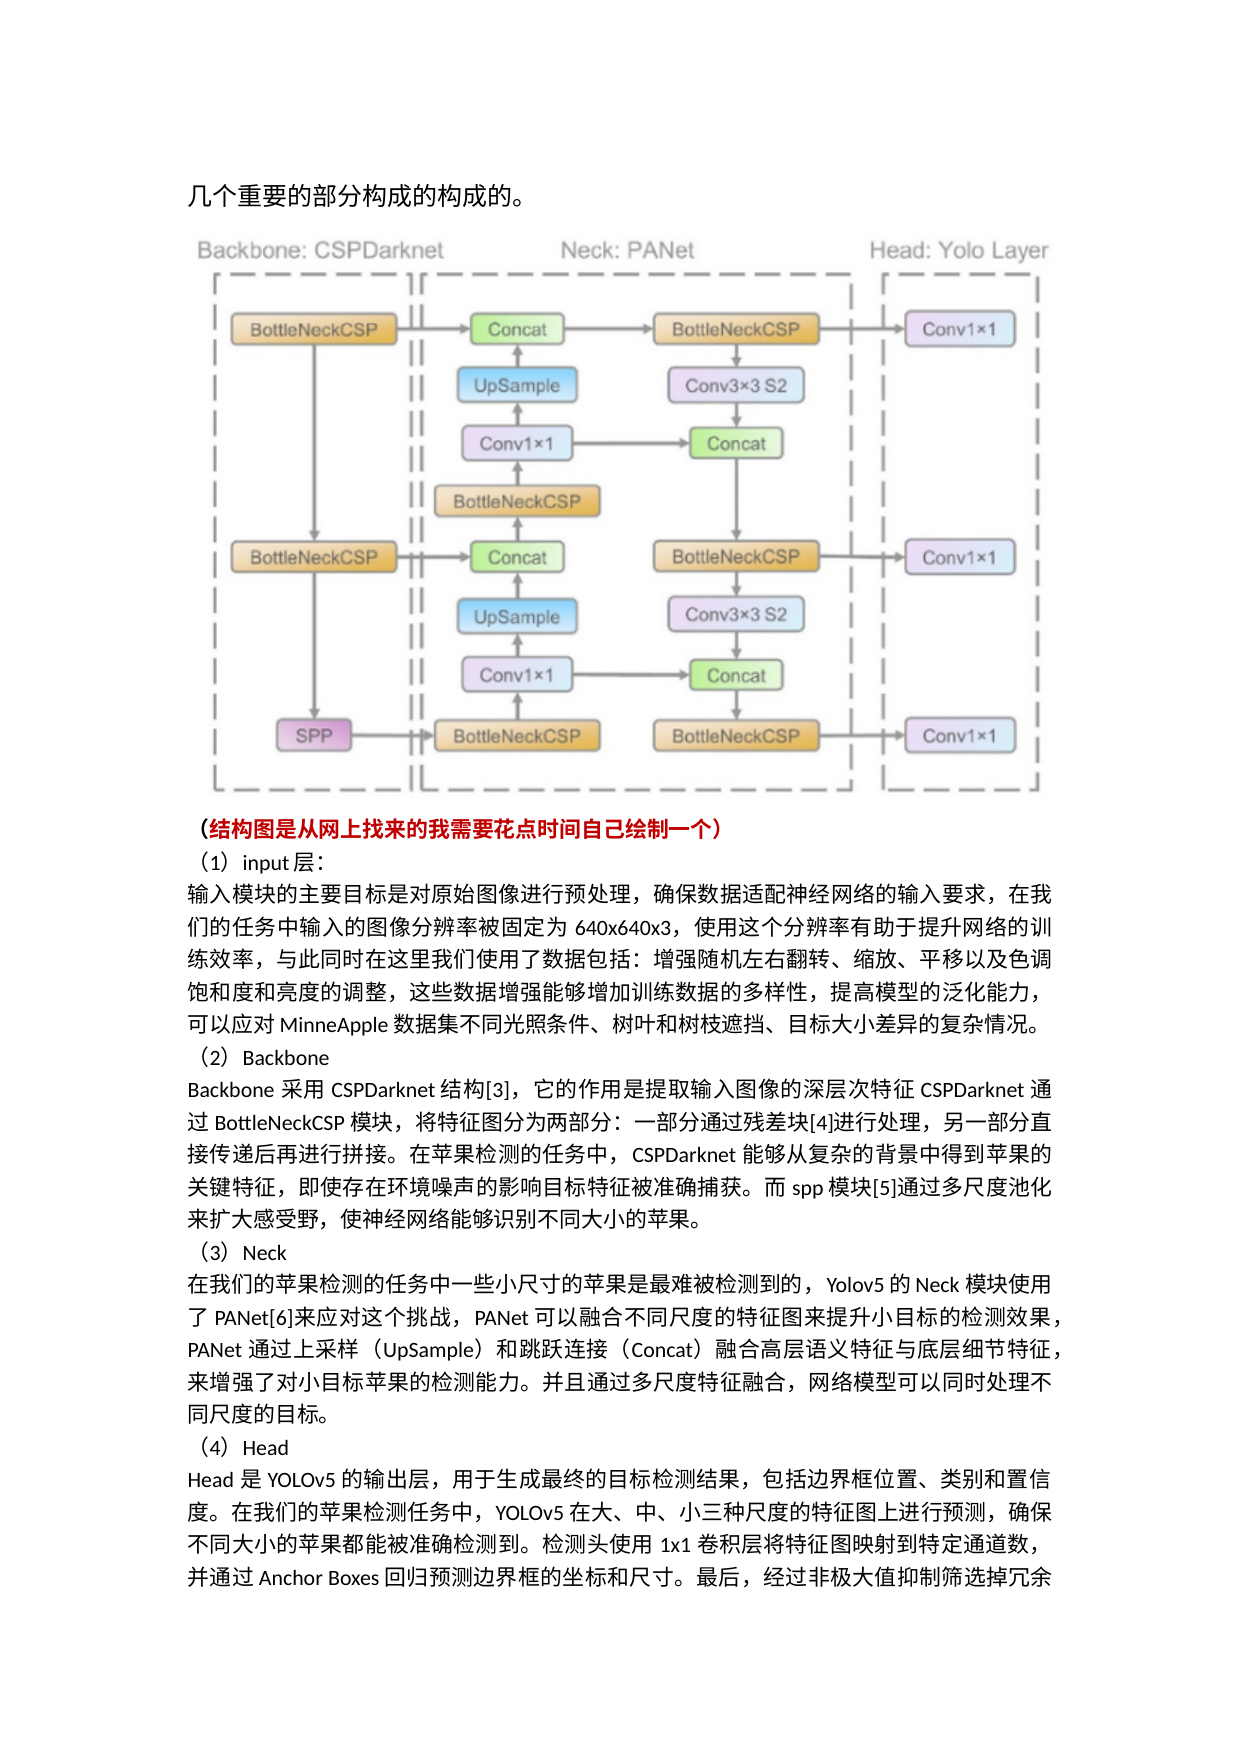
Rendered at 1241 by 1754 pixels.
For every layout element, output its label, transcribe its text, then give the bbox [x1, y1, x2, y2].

list input层： [187, 844, 1053, 877]
list Backbone [187, 1039, 1053, 1072]
text （结构图是从网上找来的我需要花点时间自己绘制一个） [187, 812, 1053, 844]
list 输入模块的主要目标是对原始图像进行预处理，确保数据适配神经网络的输入要求，在我们的任务中输入的图像分辨率被固定为 640x640x3，使用这个分辨率有助于提升网络的训练效率，与此同时在这里我们使用了数据包括：增强随机左右翻转、缩放、平移以及色调、饱和度和亮度的调整，这些数据增强能够增加训练数据的多样性，提高模型的泛化能力，可以应对MinneApple 数据集不同光照条件、树叶和树枝遮挡、目标大小差异的复杂情况。 [187, 877, 1053, 1039]
list 在我们的苹果检测的任务中一些小尺寸的苹果是最难被检测到的，Yolov5的Neck 模块使用了PANet[6]来应对这个挑战，PANet可以融合不同尺度的特征图来提升小目标的检测效果，PANet 通过上采样（UpSample）和跳跃连接（Concat）融合高层语义特征与底层细节特征，来增强了对小目标苹果的检测能力。并且通过多尺度特征融合，网络模型可以同时处理不同尺度的目标。 [187, 1267, 1053, 1429]
list Backbone 采用 CSPDarknet结构[3]，它的作用是提取输入图像的深层次特征CSPDarknet 通过 BottleNeckCSP 模块，将特征图分为两部分：一部分通过残差块[4]进行处理，另一部分直接传递后再进行拼接。在苹果检测的任务中，CSPDarknet 能够从复杂的背景中得到苹果的关键特征，即使存在环境噪声的影响目标特征被准确捕获。而spp模块[5]通过多尺度池化来扩大感受野，使神经网络能够识别不同大小的苹果。 [187, 1072, 1053, 1234]
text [187, 162, 1053, 227]
list Head [187, 1429, 1053, 1462]
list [187, 1462, 1053, 1592]
picture [187, 227, 1053, 799]
list Neck [187, 1234, 1053, 1267]
